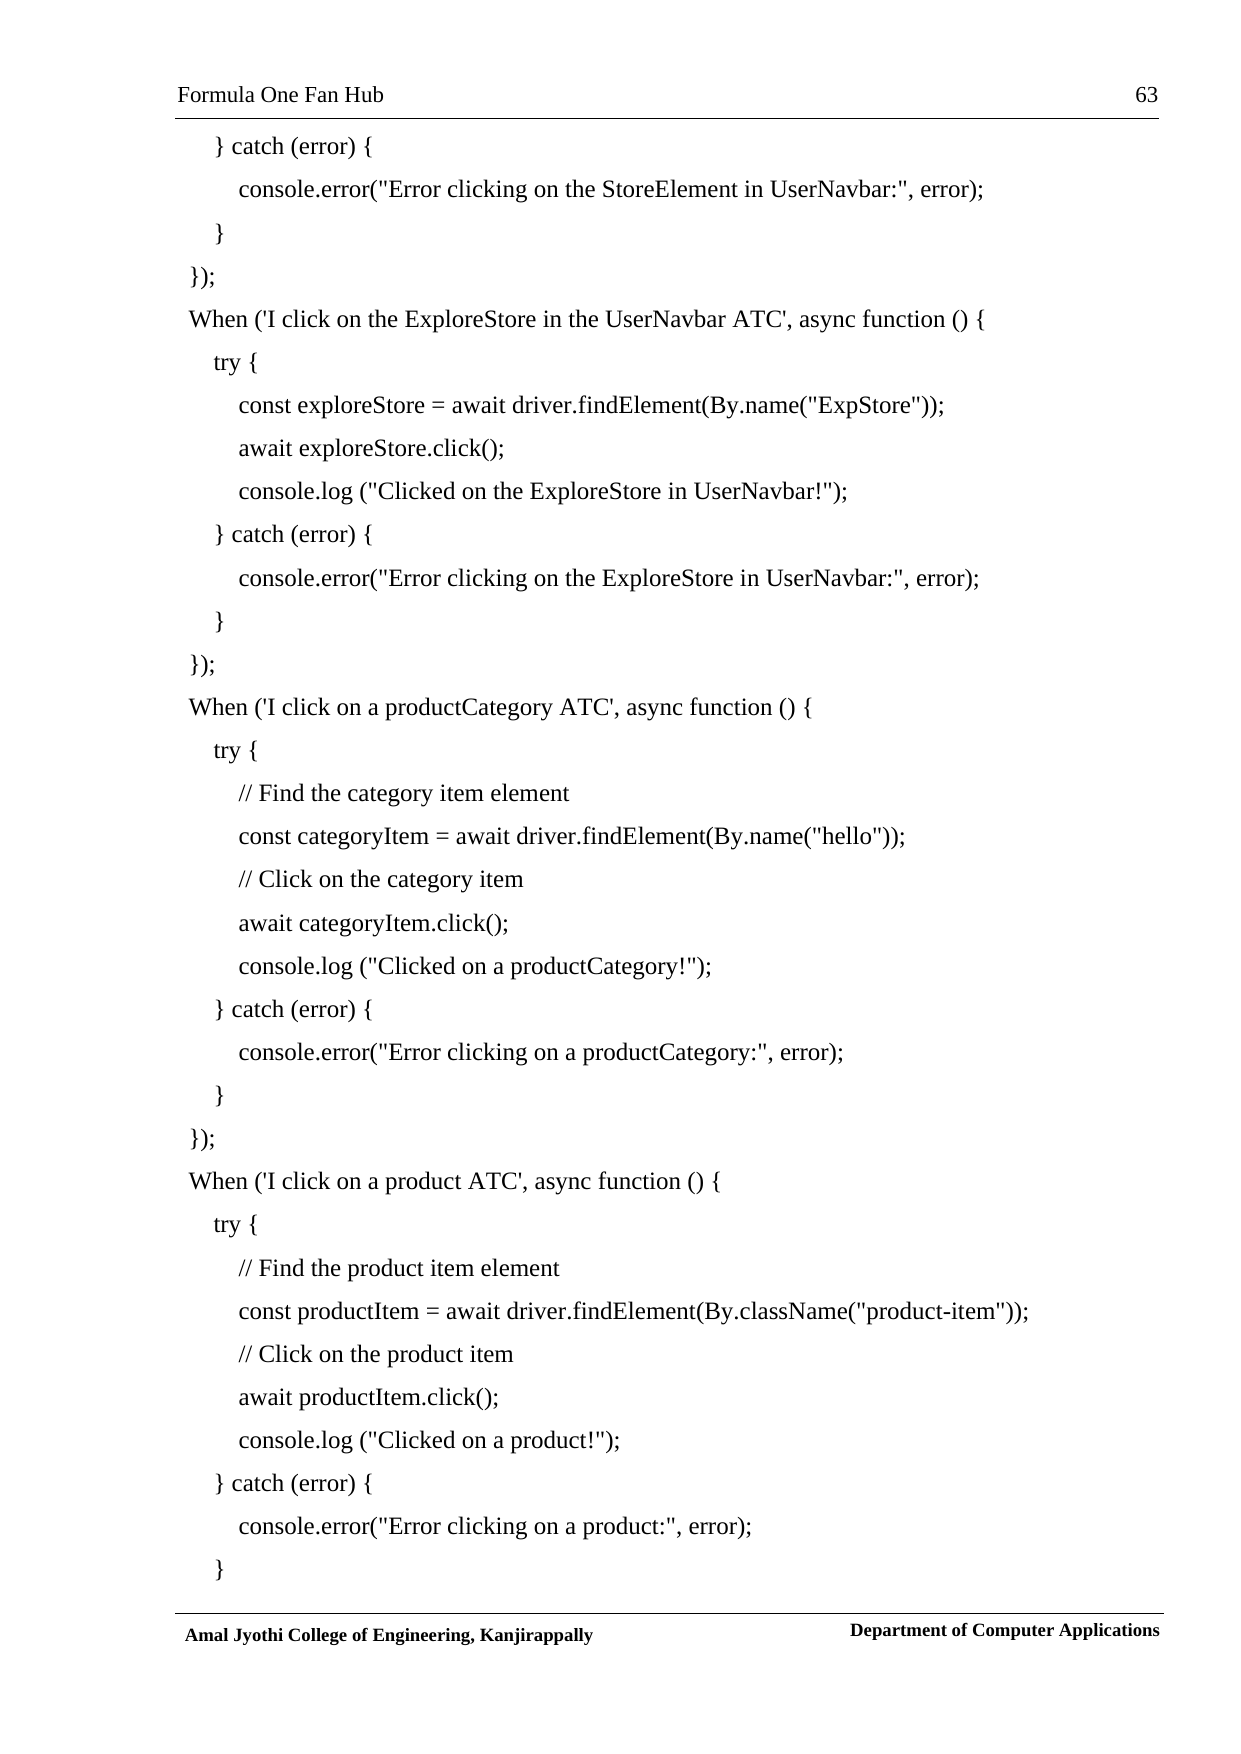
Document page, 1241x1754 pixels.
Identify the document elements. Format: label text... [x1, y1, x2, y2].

text await productItem.click(); [188, 1382, 1121, 1411]
text When ('I click on a product ATC', async function () { [188, 1166, 1121, 1195]
text const exploreStore = await driver.findElement(By.name("ExpStore")); [188, 390, 1121, 419]
text await exploreStore.click(); [188, 433, 1121, 462]
text const categoryItem = await driver.findElement(By.name("hello")); [188, 821, 1121, 850]
text }); [188, 1123, 1121, 1152]
text } catch (error) { [188, 994, 1121, 1023]
text When ('I click on the ExploreStore in the UserNavbar ATC', async function () { [188, 304, 1121, 333]
text } catch (error) { [188, 131, 1121, 160]
text await categoryItem.click(); [188, 908, 1121, 936]
text console.log ("Clicked on a product!"); [188, 1425, 1121, 1454]
text } [188, 606, 1121, 634]
text console.error("Error clicking on a productCategory:", error); [188, 1037, 1121, 1066]
text } [188, 1080, 1121, 1109]
text console.log ("Clicked on a productCategory!"); [188, 951, 1121, 979]
text } [188, 1554, 1121, 1583]
text console.log ("Clicked on the ExploreStore in UserNavbar!"); [188, 476, 1121, 505]
text console.error("Error clicking on a product:", error); [188, 1511, 1121, 1540]
text try { [188, 735, 1121, 764]
text }); [188, 649, 1121, 678]
text console.error("Error clicking on the ExploreStore in UserNavbar:", error); [188, 563, 1121, 591]
text } catch (error) { [188, 1468, 1121, 1497]
text // Find the product item element [188, 1253, 1121, 1281]
text try { [188, 347, 1121, 376]
text // Click on the product item [188, 1339, 1121, 1368]
text // Click on the category item [188, 864, 1121, 893]
text console.error("Error clicking on the StoreElement in UserNavbar:", error); [188, 174, 1121, 203]
text const productItem = await driver.findElement(By.className("product-item")); [188, 1296, 1121, 1324]
text } [188, 218, 1121, 246]
text }); [188, 261, 1121, 289]
text try { [188, 1209, 1121, 1238]
text } catch (error) { [188, 519, 1121, 548]
text // Find the category item element [188, 778, 1121, 807]
text When ('I click on a productCategory ATC', async function () { [188, 692, 1121, 721]
